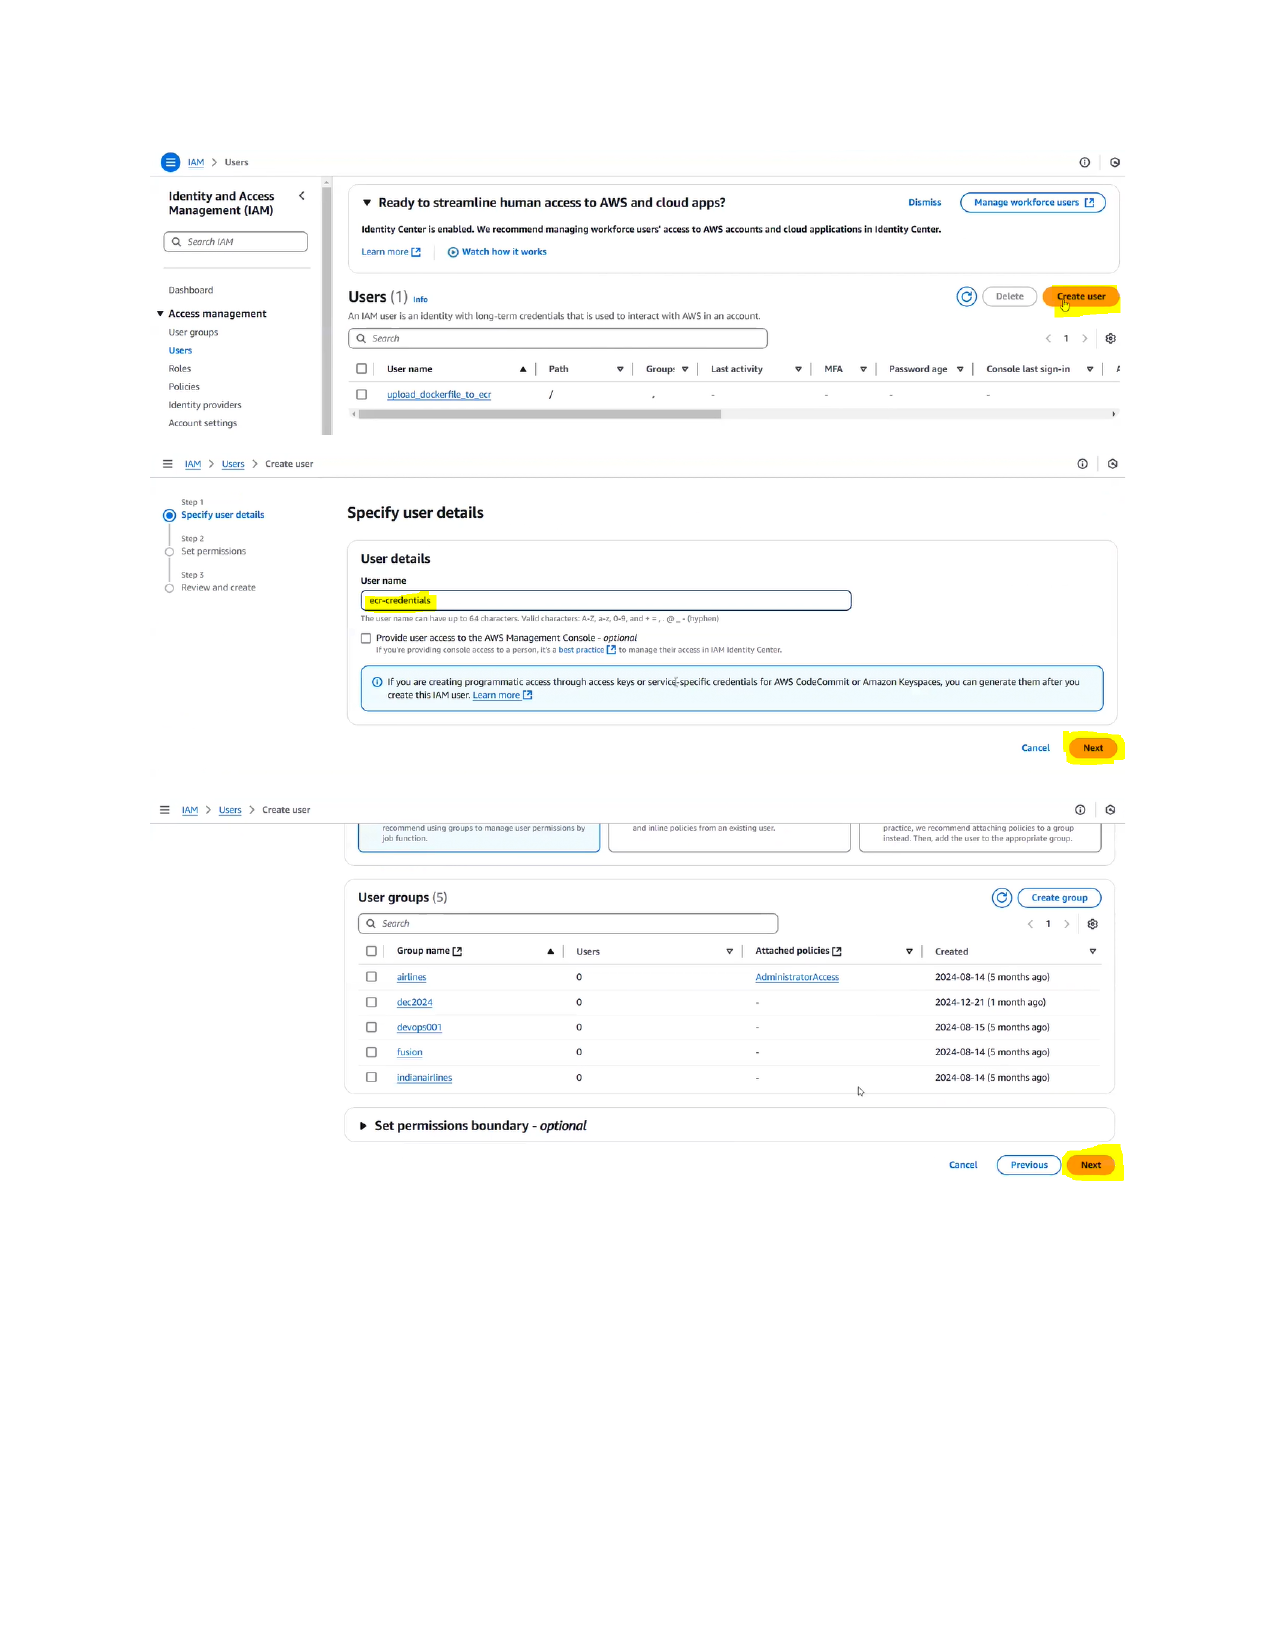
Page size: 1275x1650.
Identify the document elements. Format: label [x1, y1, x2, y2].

picture [150, 798, 1125, 1181]
picture [150, 453, 1125, 780]
picture [150, 150, 1125, 435]
